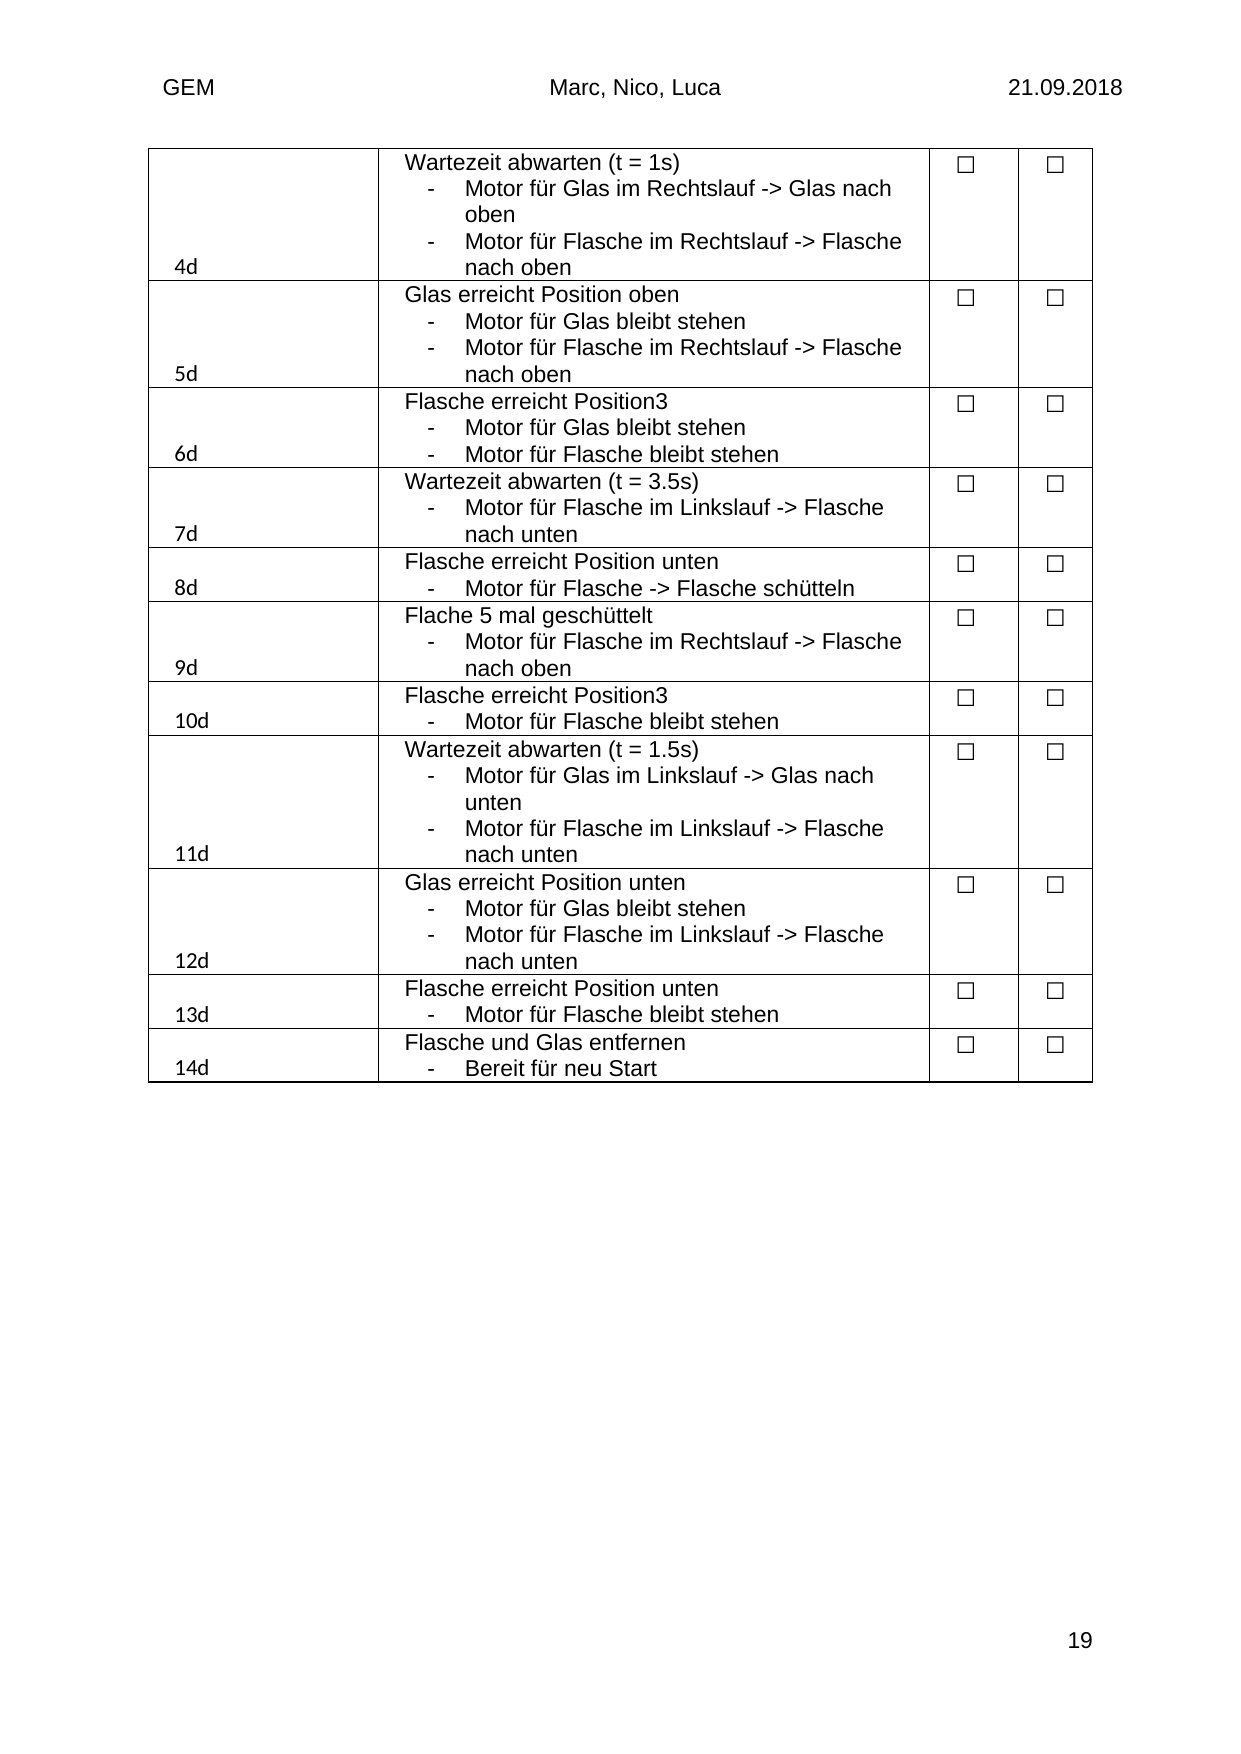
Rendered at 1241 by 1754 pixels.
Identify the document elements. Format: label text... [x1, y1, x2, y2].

table_cell Flache 5 mal geschüttelt Motor für Flasche im Rechtslauf -> Flasche nach oben [379, 602, 929, 681]
table_cell 10d [149, 682, 378, 735]
table_cell Wartezeit abwarten (t = 3.5s) Motor für Flasche im Linkslauf -> Flasche nach unten [379, 468, 929, 547]
table_cell 14d [149, 1029, 378, 1081]
table_cell Glas erreicht Position oben Motor für Glas bleibt stehen Motor für Flasche im Rechtslauf -> Flasche nach oben [379, 281, 929, 387]
table_cell 8d [149, 548, 378, 601]
table_cell Flasche erreicht Position3 Motor für Flasche bleibt stehen [379, 682, 929, 735]
table_cell 9d [149, 602, 378, 681]
table_cell Wartezeit abwarten (t = 1s) Motor für Glas im Rechtslauf -> Glas nach oben Motor für Flasche im Rechtslauf -> Flasche nach oben [379, 149, 929, 280]
table_cell 12d [149, 869, 378, 974]
table_cell Flasche erreicht Position unten Motor für Flasche -> Flasche schütteln [379, 548, 929, 601]
table_cell 4d [149, 149, 378, 280]
table_cell Wartezeit abwarten (t = 1.5s) Motor für Glas im Linkslauf -> Glas nach unten Motor für Flasche im Linkslauf -> Flasche nach unten [379, 736, 929, 867]
table_cell Flasche erreicht Position unten Motor für Flasche bleibt stehen [379, 975, 929, 1028]
table_cell 6d [149, 388, 378, 467]
table_cell 7d [149, 468, 378, 547]
table_cell 5d [149, 281, 378, 387]
table_cell 13d [149, 975, 378, 1028]
table_cell Glas erreicht Position unten Motor für Glas bleibt stehen Motor für Flasche im Linkslauf -> Flasche nach unten [379, 869, 929, 974]
table_cell 11d [149, 736, 378, 867]
table_cell Flasche erreicht Position3 Motor für Glas bleibt stehen Motor für Flasche bleibt stehen [379, 388, 929, 467]
table_cell Flasche und Glas entfernen Bereit für neu Start [379, 1029, 929, 1081]
